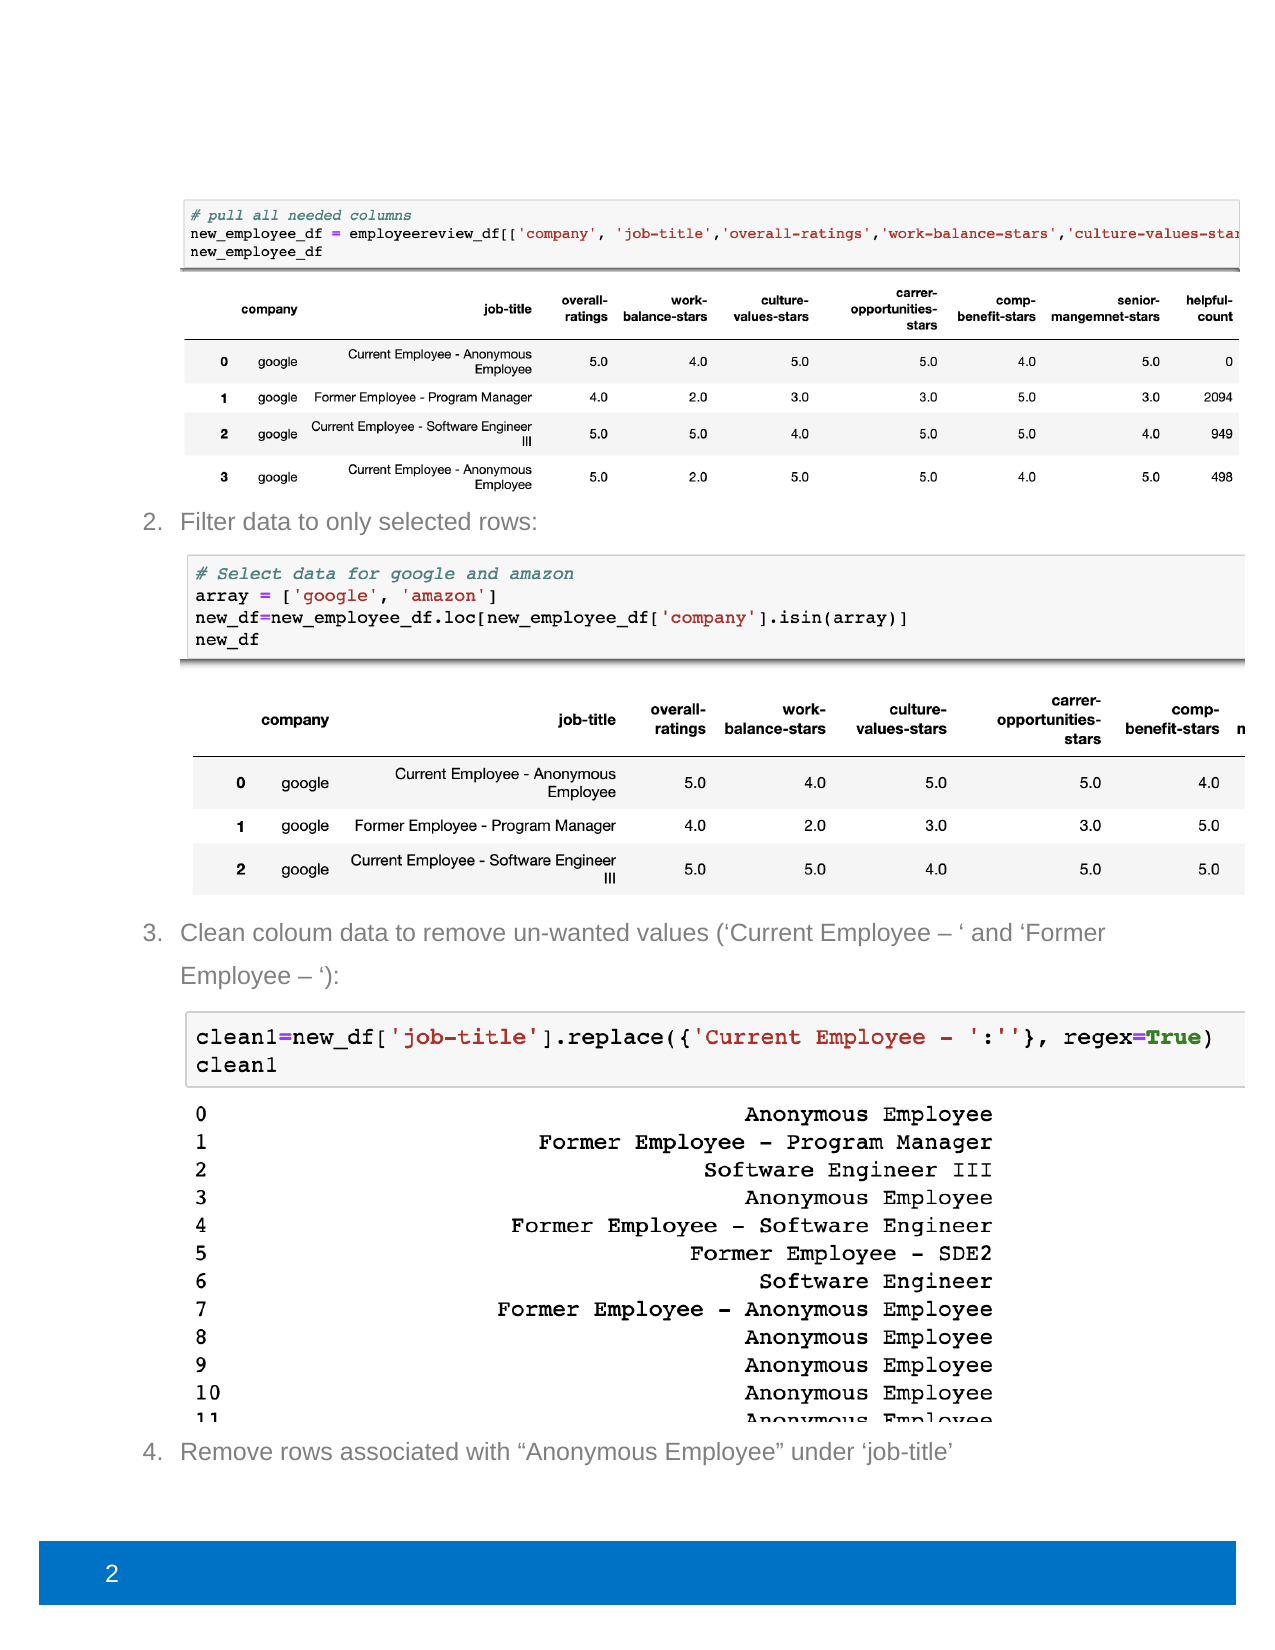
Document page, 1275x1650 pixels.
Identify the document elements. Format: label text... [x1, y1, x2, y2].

list Remove rows associated with “Anonymous Employee” under ‘job-title’ [142, 1436, 1170, 1465]
picture [180, 550, 1245, 904]
picture [180, 1004, 1245, 1422]
picture [180, 286, 1245, 493]
list Clean coloum data to remove un-wanted values (‘Current Employee – ‘ and ‘Former Employee – ‘): [142, 918, 1170, 990]
picture [180, 198, 1245, 272]
list Filter data to only selected rows: [142, 507, 1170, 536]
